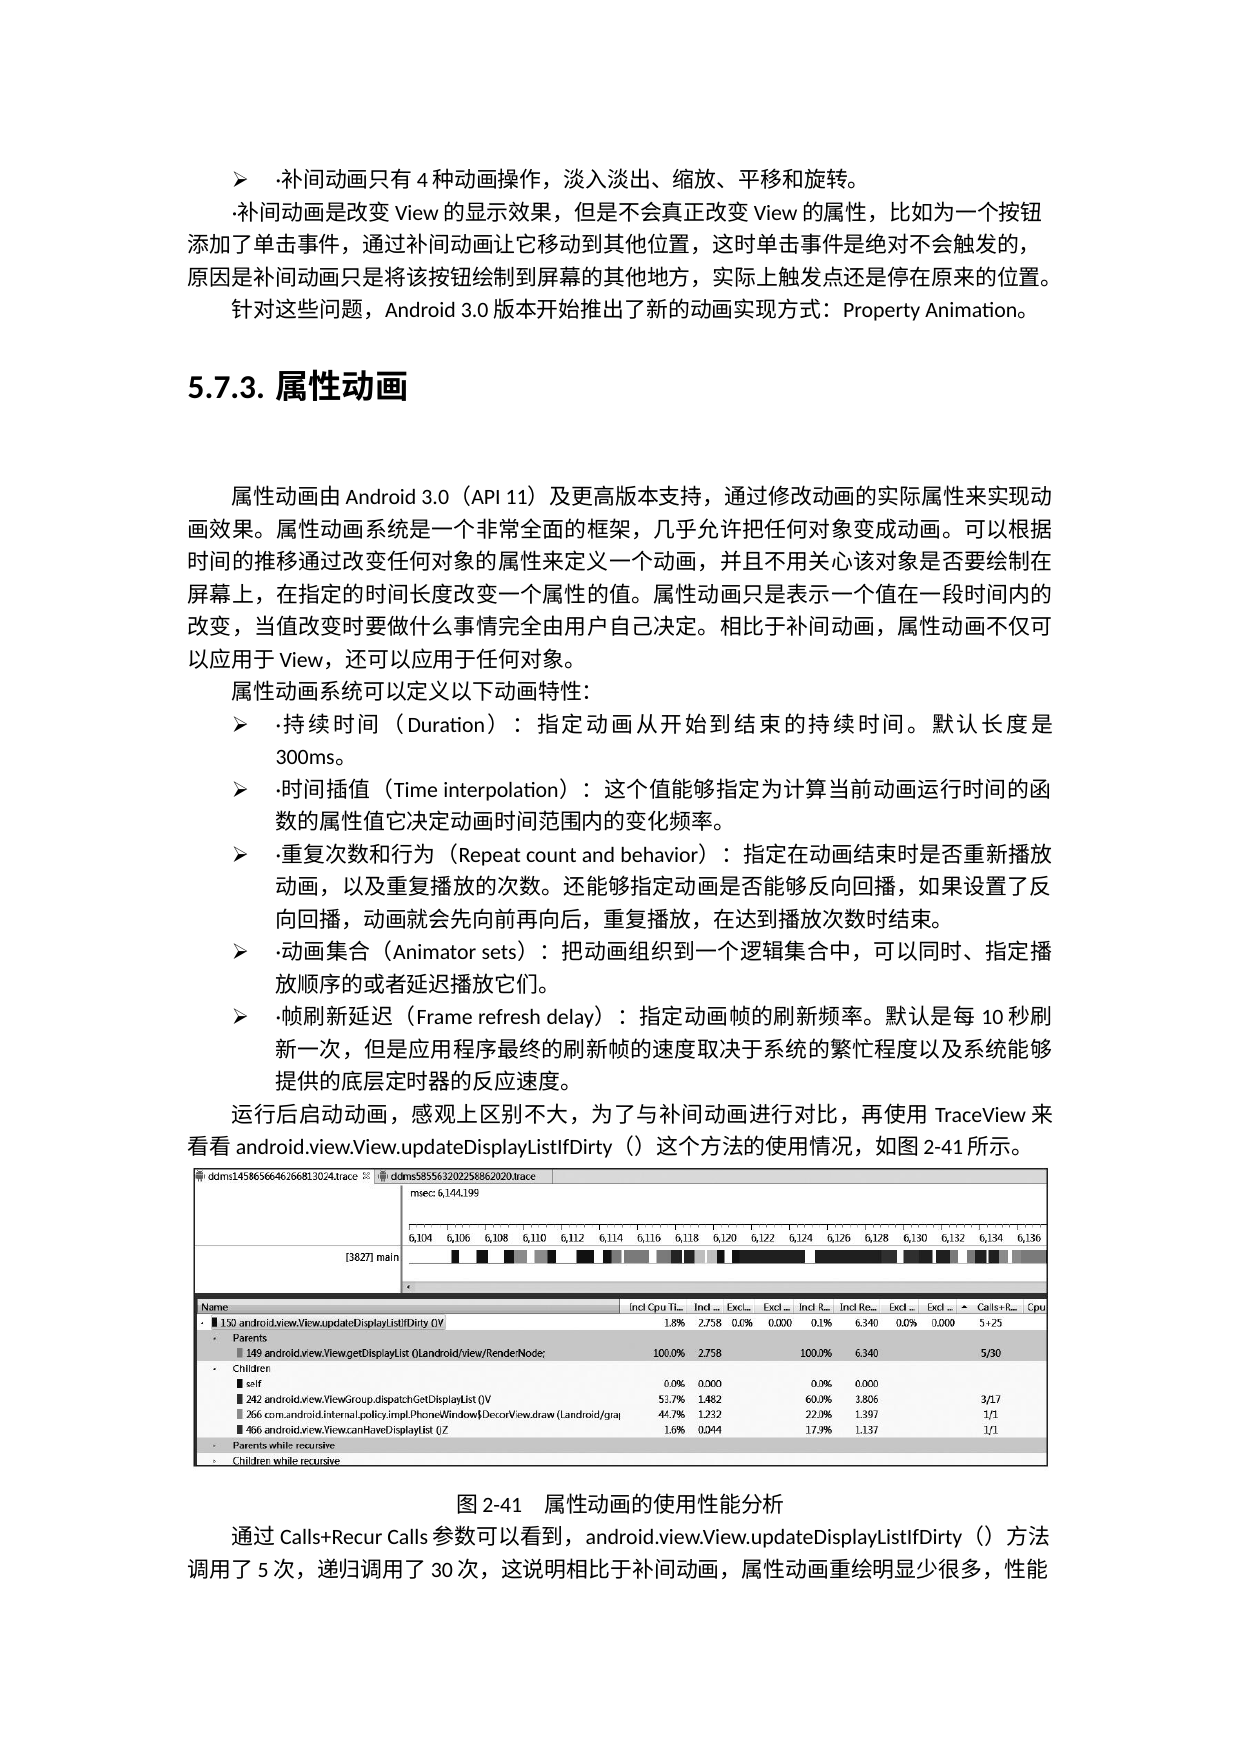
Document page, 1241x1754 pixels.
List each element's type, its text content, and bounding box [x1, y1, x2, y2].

text 针对这些问题，Android 3.0版本开始推出了新的动画实现方式：Property Animation。 [187, 292, 1053, 324]
list ·时间插值（Time interpolation）：这个值能够指定为计算当前动画运行时间的函数的属性值它决定动画时间范围内的变化频率。 [232, 771, 1053, 836]
list ·帧刷新延迟（Frame refresh delay）：指定动画帧的刷新频率。默认是每10秒刷新一次，但是应用程序最终的刷新帧的速度取决于系统的繁忙程度以及系统能够提供的底层定时器的反应速度。 [232, 999, 1053, 1096]
picture [187, 1161, 1053, 1471]
list ·重复次数和行为（Repeat count and behavior）：指定在动画结束时是否重新播放动画，以及重复播放的次数。还能够指定动画是否能够反向回播，如果设置了反向回播，动画就会先向前再向后，重复播放，在达到播放次数时结束。 [232, 836, 1053, 934]
subtitle 属性动画 [187, 352, 1053, 417]
text 运行后启动动画，感观上区别不大，为了与补间动画进行对比，再使用TraceView来看看android.view.View.updateDisplayListIfDirty（）这个方法的使用情况，如图2-41所示。 [187, 1096, 1053, 1161]
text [187, 1519, 1053, 1584]
text 属性动画由Android 3.0（API 11）及更高版本支持，通过修改动画的实际属性来实现动画效果。属性动画系统是一个非常全面的框架，几乎允许把任何对象变成动画。可以根据时间的推移通过改变任何对象的属性来定义一个动画，并且不用关心该对象是否要绘制在屏幕上，在指定的时间长度改变一个属性的值。属性动画只是表示一个值在一段时间内的改变，当值改变时要做什么事情完全由用户自己决定。相比于补间动画，属性动画不仅可以应用于View，还可以应用于任何对象。 [187, 479, 1053, 674]
list ·补间动画只有4种动画操作，淡入淡出、缩放、平移和旋转。 [232, 162, 1053, 194]
text ·补间动画是改变View的显示效果，但是不会真正改变View的属性，比如为一个按钮添加了单击事件，通过补间动画让它移动到其他位置，这时单击事件是绝对不会触发的，原因是补间动画只是将该按钮绘制到屏幕的其他地方，实际上触发点还是停在原来的位置。 [187, 194, 1053, 292]
list ·动画集合（Animator sets）：把动画组织到一个逻辑集合中，可以同时、指定播放顺序的或者延迟播放它们。 [232, 934, 1053, 999]
text 属性动画系统可以定义以下动画特性： [187, 674, 1053, 706]
text 图2-41 属性动画的使用性能分析 [187, 1486, 1053, 1519]
list ·持续时间（Duration）：指定动画从开始到结束的持续时间。默认长度是300ms。 [232, 706, 1053, 771]
